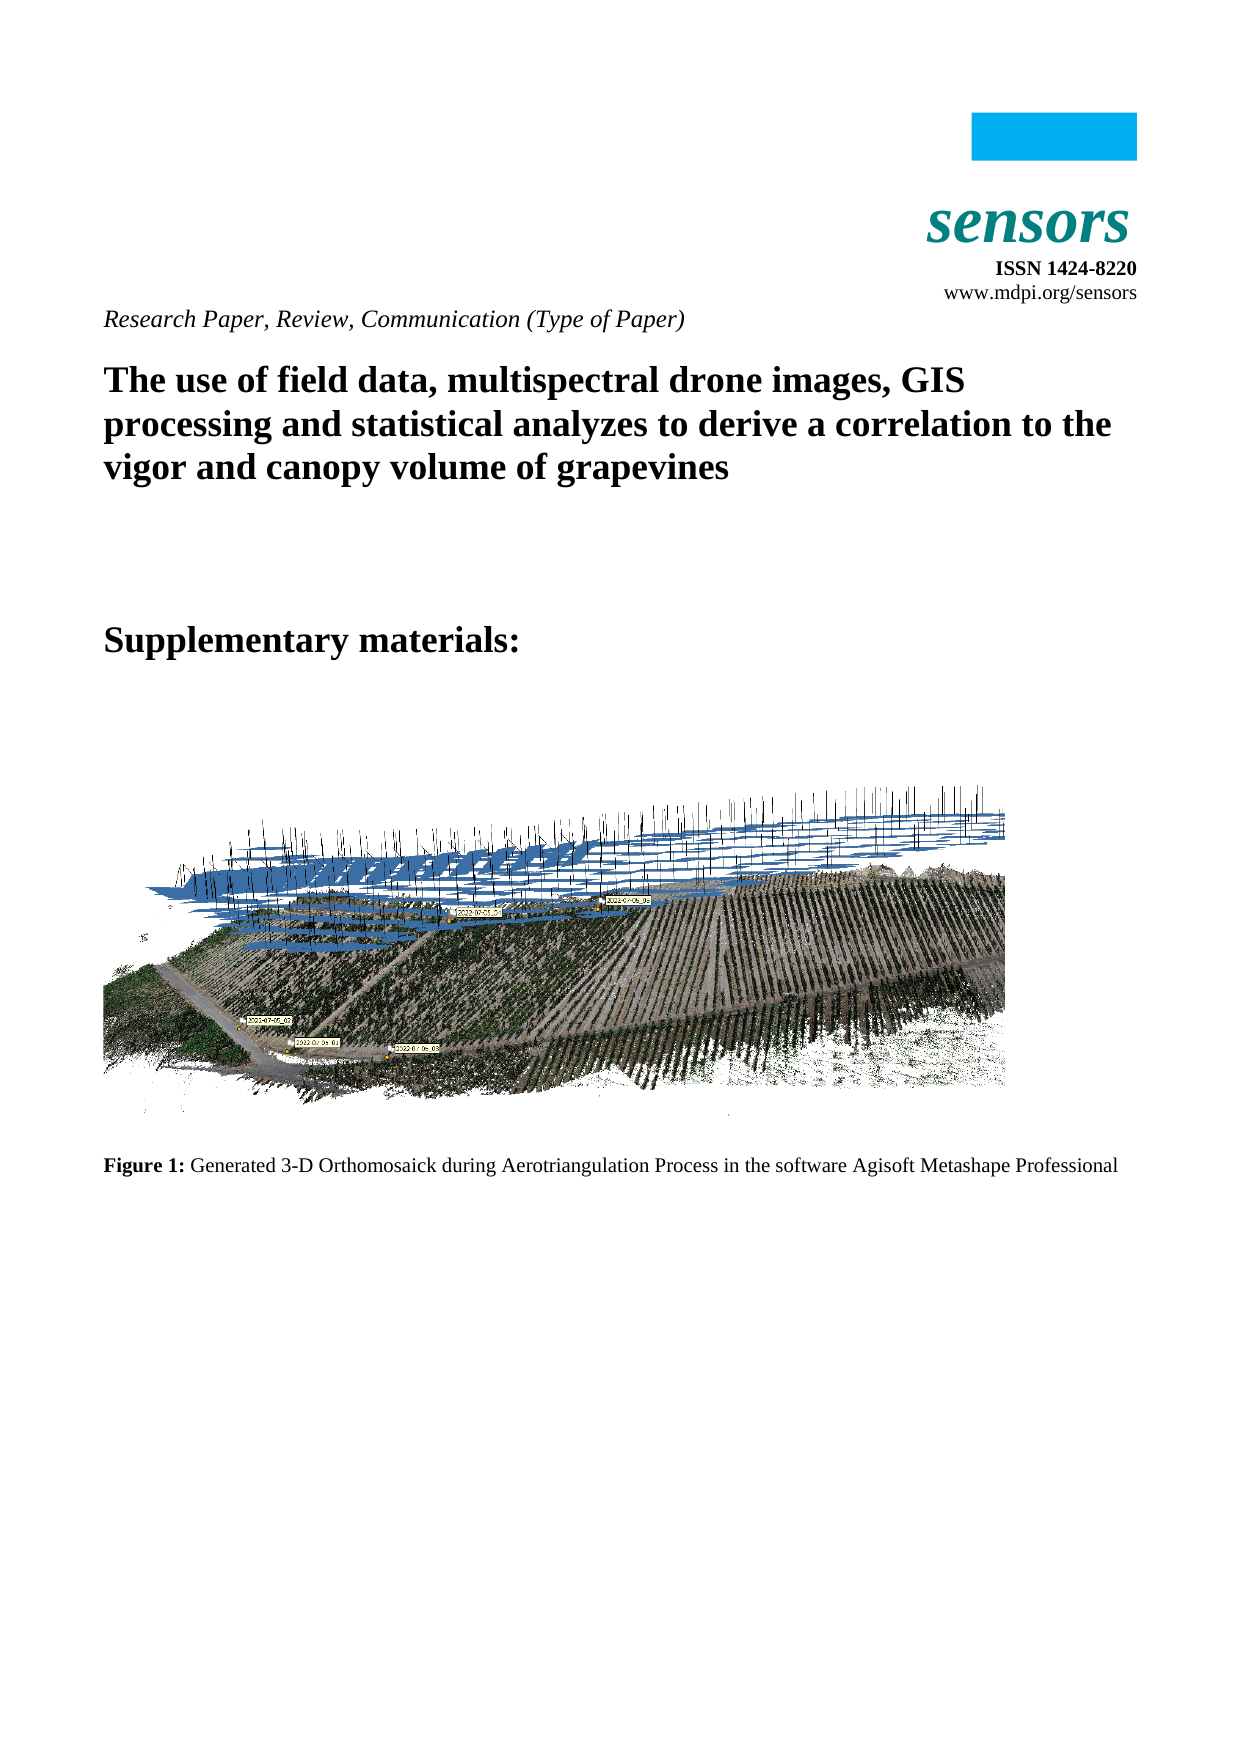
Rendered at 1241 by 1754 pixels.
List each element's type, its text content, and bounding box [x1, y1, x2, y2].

text ISSN 1424-8220 [103, 256, 1137, 280]
text www.mdpi.org/sensors [103, 280, 1137, 304]
text Figure 1: Generated 3-D Orthomosaick during Aerotriangulation Process in the software Agisoft Metashape Professional [103, 1153, 1137, 1177]
text Supplementary materials: [103, 618, 1137, 661]
picture [103, 682, 1005, 1142]
text The use of field data, multispectral drone images, GIS processing and statistical analyzes to derive a correlation to the vigor and canopy volume of grapevines [103, 358, 1137, 487]
text Research Paper, Review, Communication (Type of Paper) [103, 304, 1137, 333]
text sensors [103, 189, 1137, 256]
